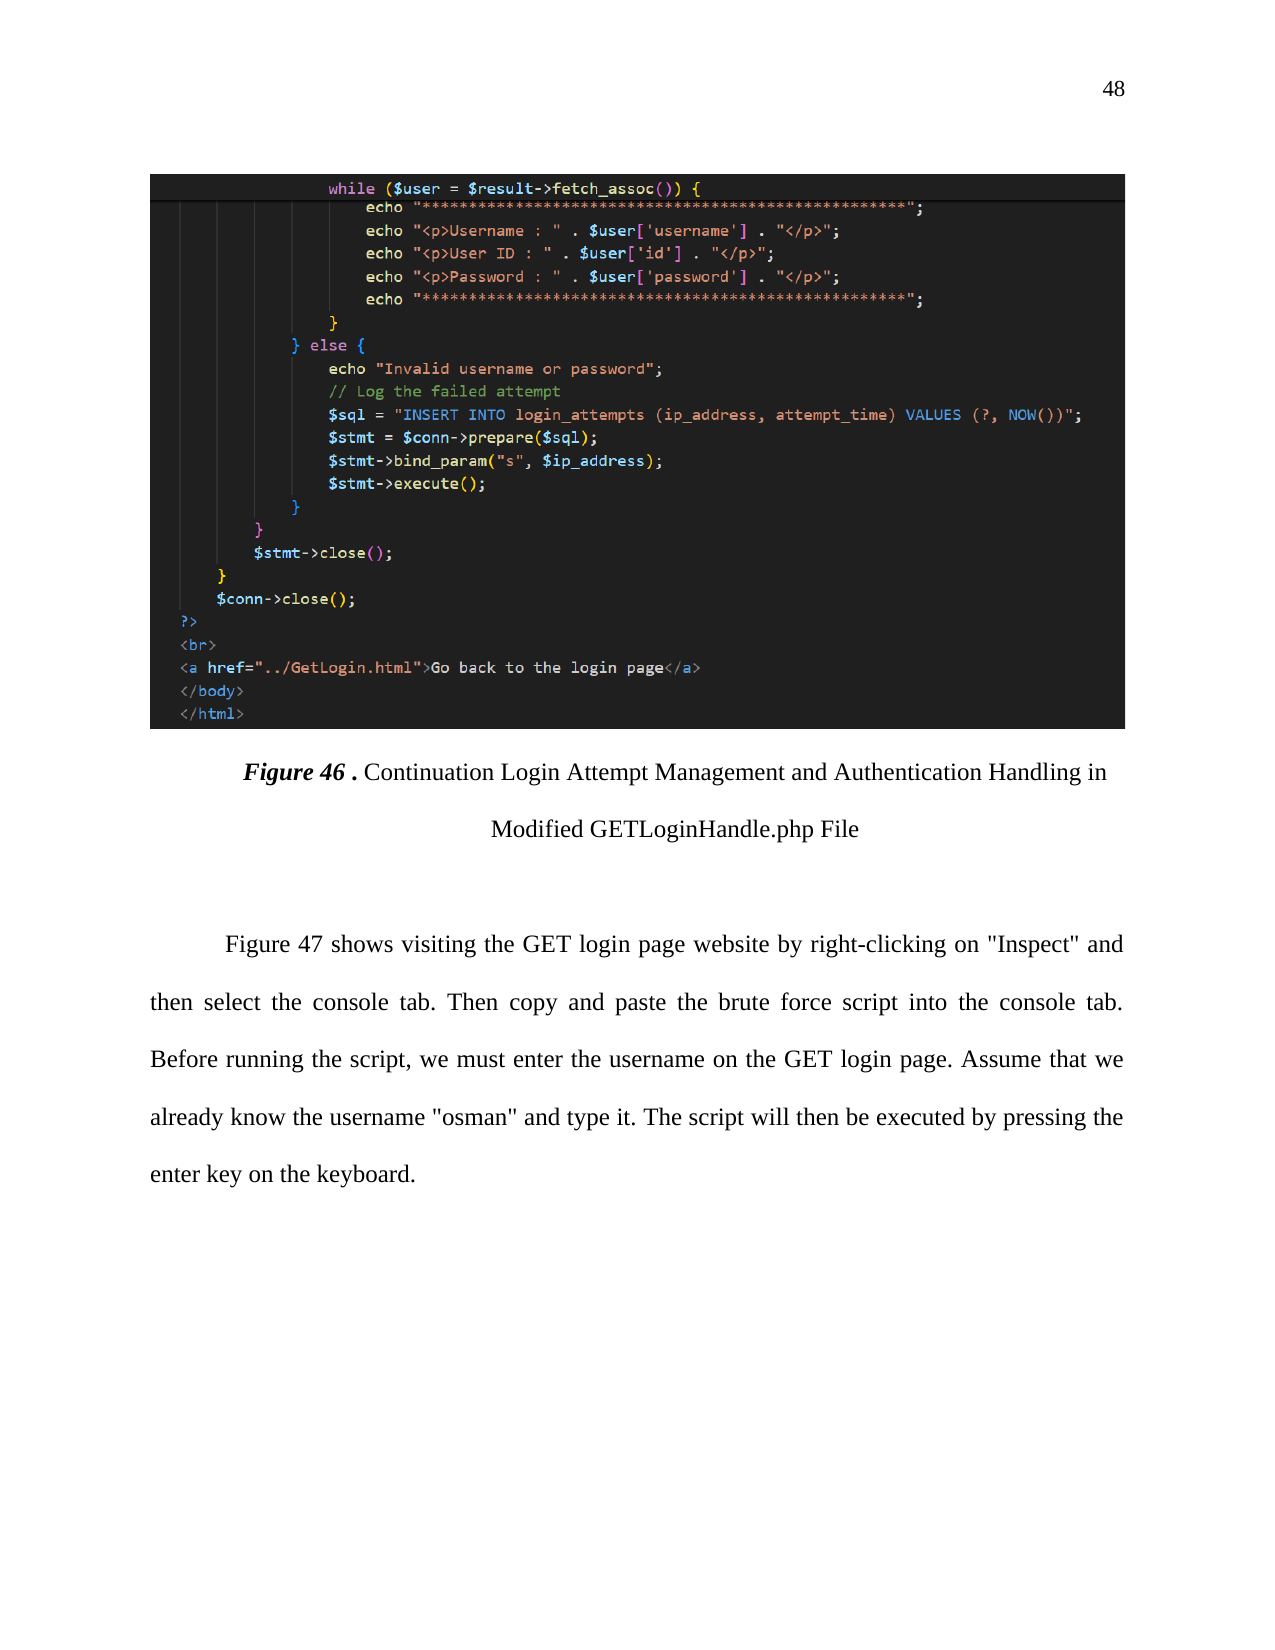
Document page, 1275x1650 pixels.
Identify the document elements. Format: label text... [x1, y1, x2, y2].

text Figure 46 . Continuation Login Attempt Management and Authentication Handling in Modified GETLoginHandle.php File [225, 757, 1125, 843]
picture [150, 174, 1125, 729]
text Figure 47 shows visiting the GET login page website by right-clicking on "Inspect" and then select the console tab. Then copy and paste the brute force script into the console tab. Before running the script, we must enter the username on the GET login page. Assume that we already know the username "osman" and type it. The script will then be executed by pressing the enter key on the keyboard. [150, 929, 1125, 1188]
